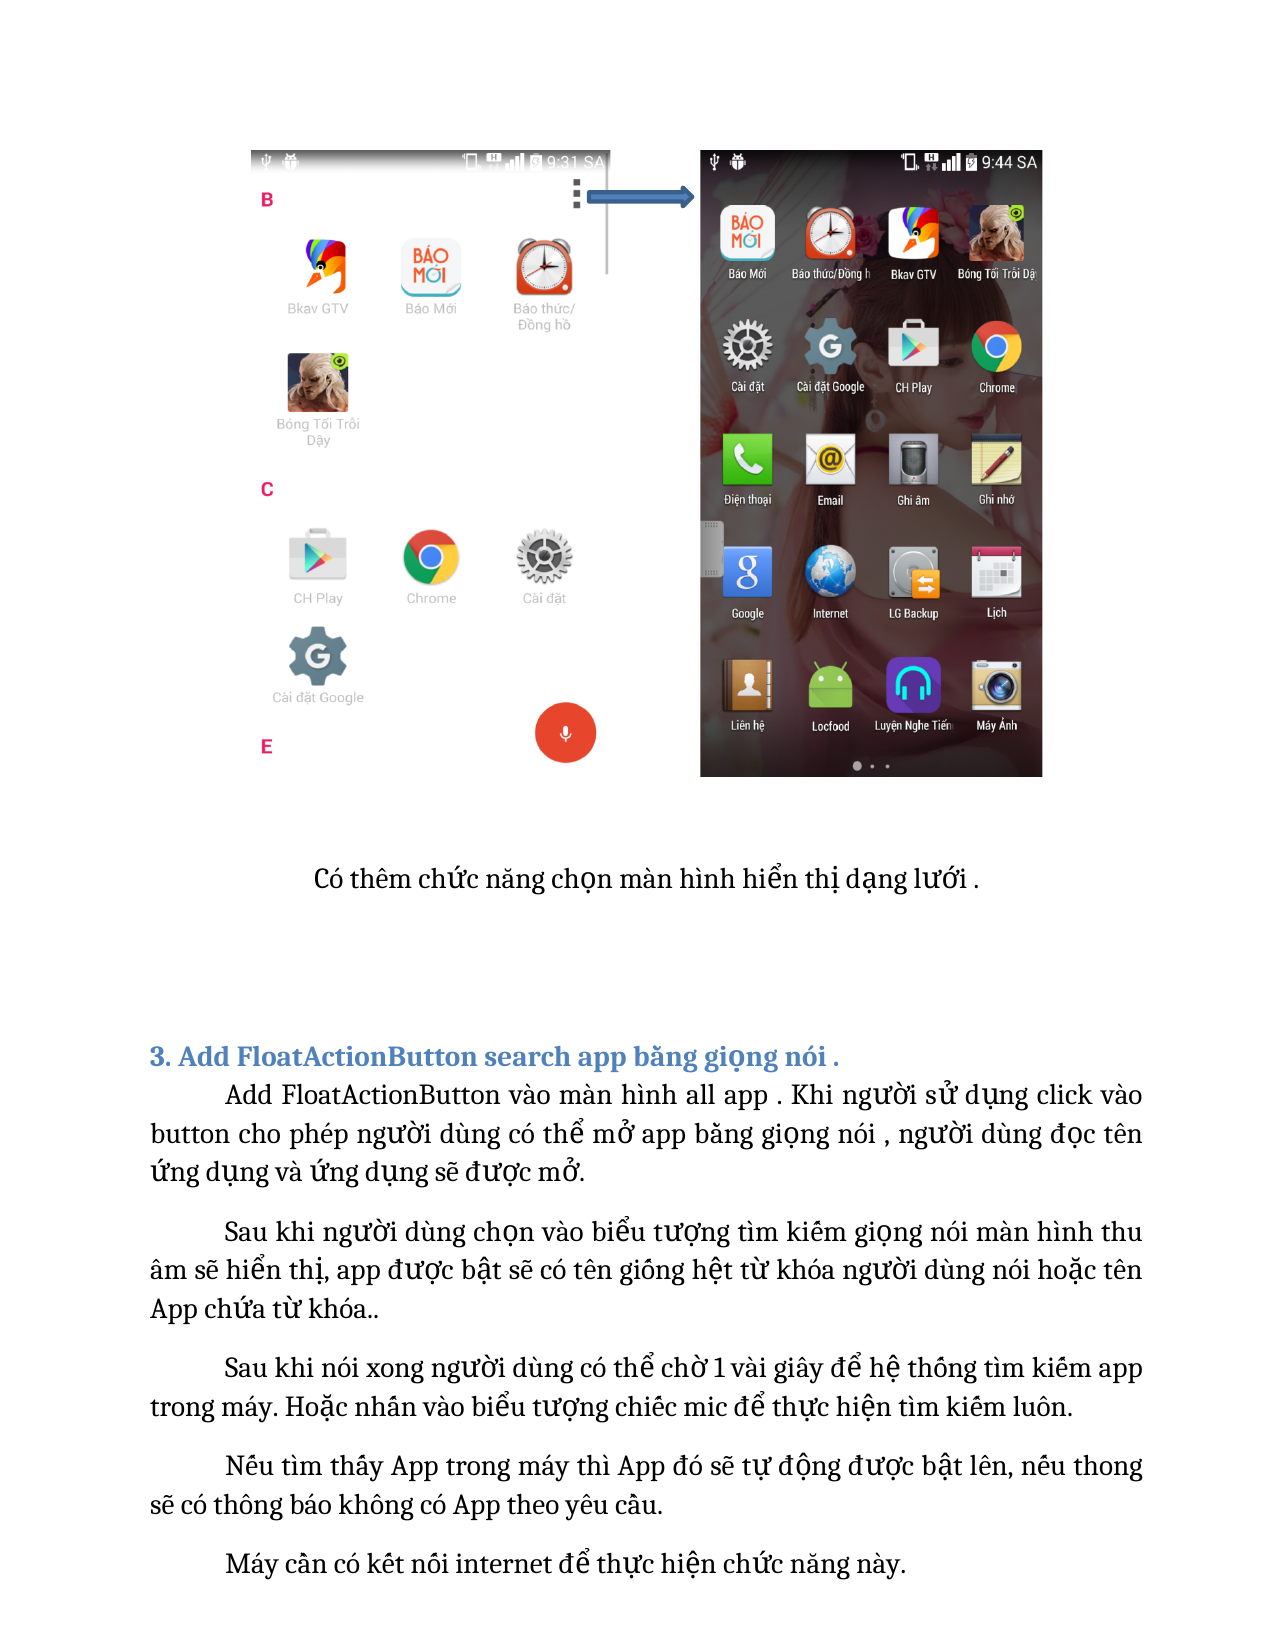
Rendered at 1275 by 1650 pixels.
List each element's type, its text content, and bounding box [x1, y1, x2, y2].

picture [700, 150, 1043, 777]
picture [251, 150, 611, 777]
text Nếu tìm thấy App trong máy thì App đó sẽ tự động được bật lên, nếu thong sẽ có thông báo không có App theo yêu cầu. [150, 1449, 1144, 1521]
text Add FloatActionButton vào màn hình all app . Khi người sử dụng click vào button cho phép người dùng có thể mở app bằng giọng nói , người dùng đọc tên ứng dụng và ứng dụng sẽ được mở. [150, 1078, 1144, 1189]
text Máy cần có kết nối internet để thực hiện chức năng này. [150, 1547, 1144, 1581]
text Có thêm chức năng chọn màn hình hiển thị dạng lưới . [150, 862, 1144, 895]
subtitle 3. Add FloatActionButton search app bằng giọng nói . [150, 1040, 1144, 1073]
text Sau khi nói xong người dùng có thể chờ 1 vài giây để hệ thống tìm kiếm app trong máy. Hoặc nhấn vào biểu tượng chiếc mic để thực hiện tìm kiếm luôn. [150, 1351, 1144, 1423]
text Sau khi người dùng chọn vào biểu tượng tìm kiếm giọng nói màn hình thu âm sẽ hiển thị, app được bật sẽ có tên giống hệt từ khóa người dùng nói hoặc tên App chứa từ khóa.. [150, 1215, 1144, 1326]
